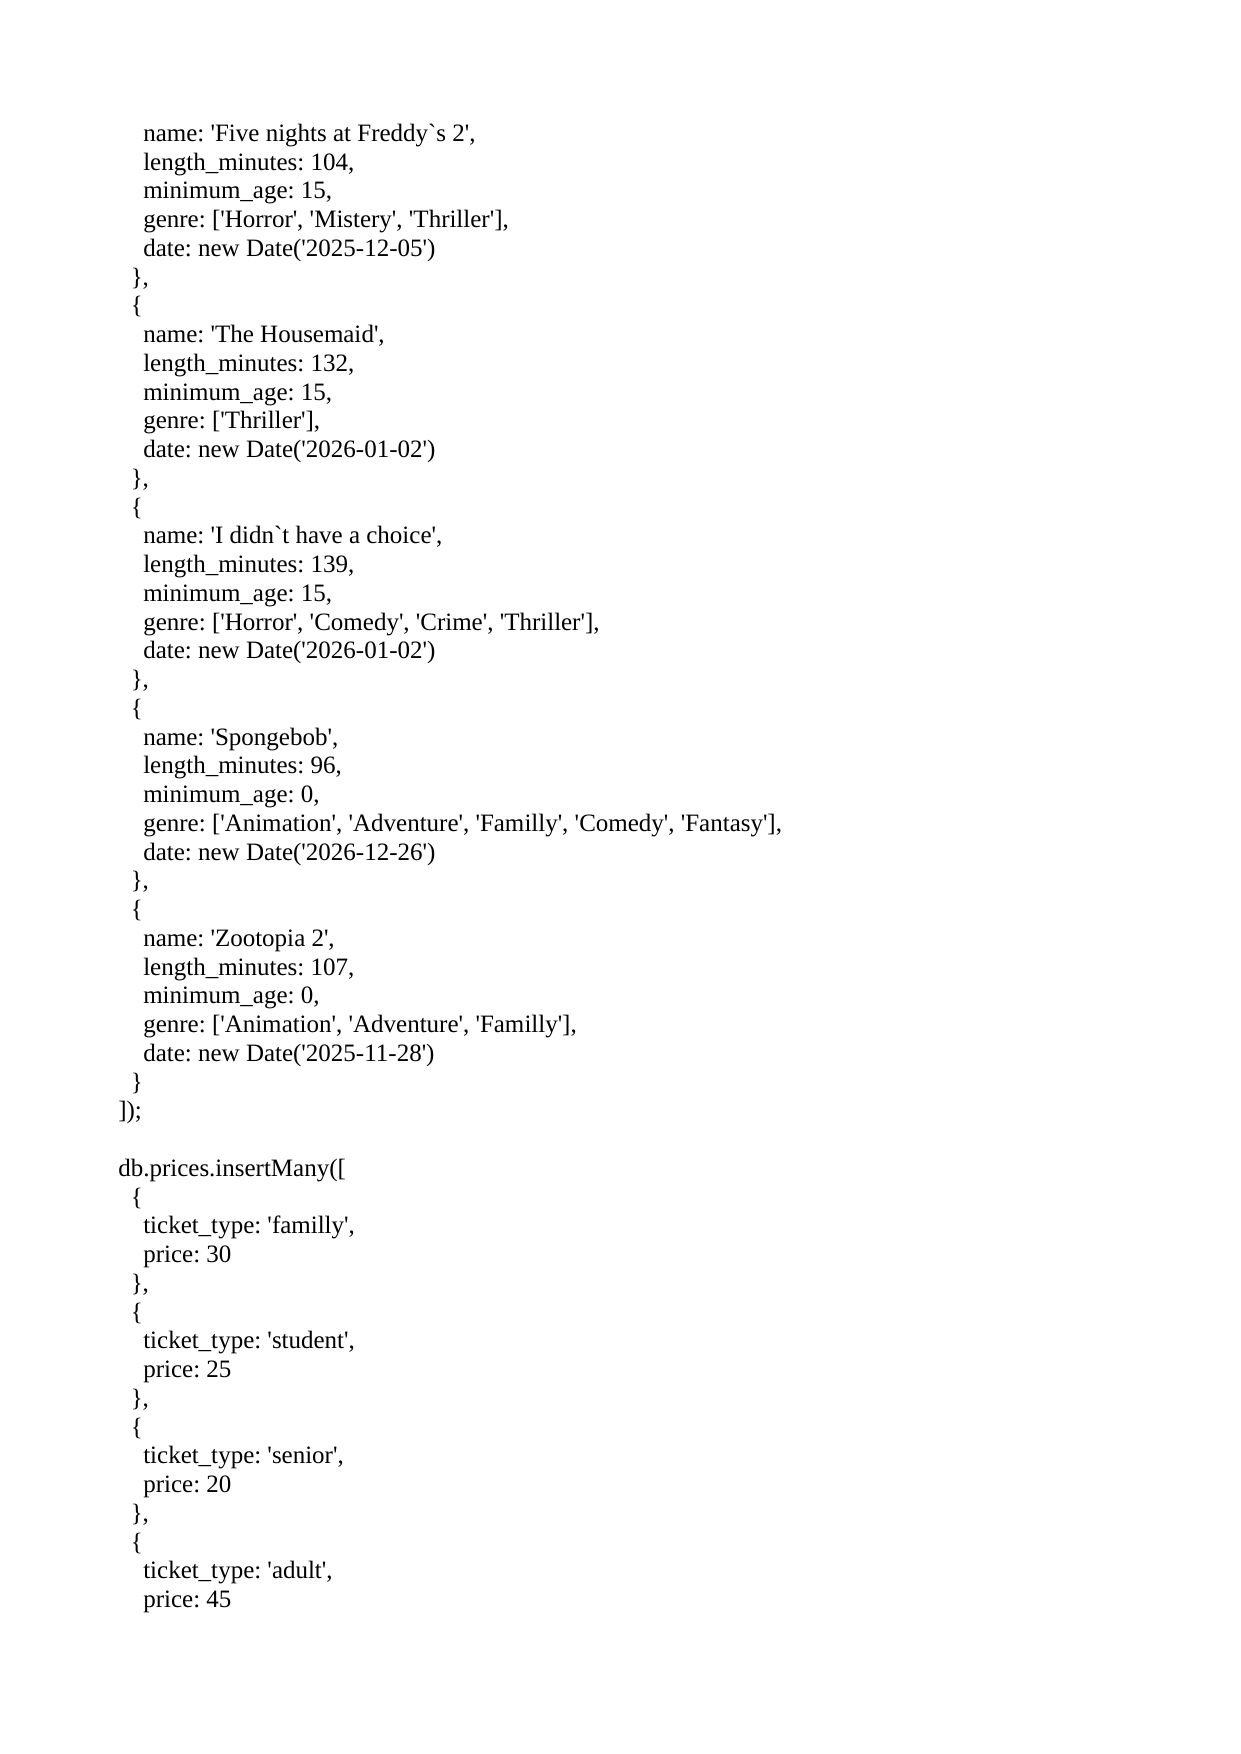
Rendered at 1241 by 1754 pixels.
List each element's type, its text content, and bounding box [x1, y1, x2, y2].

text genre: ['Horror', 'Comedy', 'Crime', 'Thriller'], [118, 607, 1122, 636]
text name: 'The Housemaid', [118, 319, 1122, 348]
text }, [118, 463, 1122, 492]
text genre: ['Animation', 'Adventure', 'Familly'], [118, 1009, 1122, 1038]
text { [118, 291, 1122, 319]
text genre: ['Thriller'], [118, 406, 1122, 434]
text ticket_type: 'familly', [118, 1211, 1122, 1239]
text length_minutes: 132, [118, 348, 1122, 377]
text name: 'Spongebob', [118, 722, 1122, 751]
text { [118, 1297, 1122, 1326]
text date: new Date('2025-12-05') [118, 233, 1122, 262]
text date: new Date('2026-01-02') [118, 434, 1122, 463]
text } [118, 1067, 1122, 1096]
text price: 45 [118, 1584, 1122, 1613]
text name: 'Zootopia 2', [118, 923, 1122, 952]
text length_minutes: 104, [118, 147, 1122, 176]
text minimum_age: 15, [118, 377, 1122, 406]
text date: new Date('2026-12-26') [118, 837, 1122, 866]
text minimum_age: 15, [118, 176, 1122, 204]
text minimum_age: 15, [118, 578, 1122, 607]
text date: new Date('2026-01-02') [118, 636, 1122, 664]
text name: 'Five nights at Freddy`s 2', [118, 118, 1122, 147]
text price: 30 [118, 1239, 1122, 1268]
text { [118, 894, 1122, 923]
text }, [118, 866, 1122, 894]
text name: 'I didn`t have a choice', [118, 521, 1122, 549]
text date: new Date('2025-11-28') [118, 1038, 1122, 1067]
text minimum_age: 0, [118, 981, 1122, 1009]
text minimum_age: 0, [118, 779, 1122, 808]
text { [118, 693, 1122, 722]
text genre: ['Horror', 'Mistery', 'Thriller'], [118, 204, 1122, 233]
text price: 25 [118, 1354, 1122, 1383]
text }, [118, 1383, 1122, 1412]
text length_minutes: 139, [118, 549, 1122, 578]
text length_minutes: 96, [118, 751, 1122, 779]
text ]); [118, 1096, 1122, 1124]
text { [118, 1182, 1122, 1211]
text }, [118, 1268, 1122, 1297]
text price: 20 [118, 1469, 1122, 1498]
text genre: ['Animation', 'Adventure', 'Familly', 'Comedy', 'Fantasy'], [118, 808, 1122, 837]
text }, [118, 1498, 1122, 1527]
text ticket_type: 'adult', [118, 1556, 1122, 1584]
text { [118, 1412, 1122, 1441]
text length_minutes: 107, [118, 952, 1122, 981]
text ticket_type: 'senior', [118, 1441, 1122, 1469]
text }, [118, 262, 1122, 291]
text { [118, 492, 1122, 521]
text }, [118, 664, 1122, 693]
text db.prices.insertMany([ [118, 1153, 1122, 1182]
text { [118, 1527, 1122, 1556]
text ticket_type: 'student', [118, 1326, 1122, 1354]
